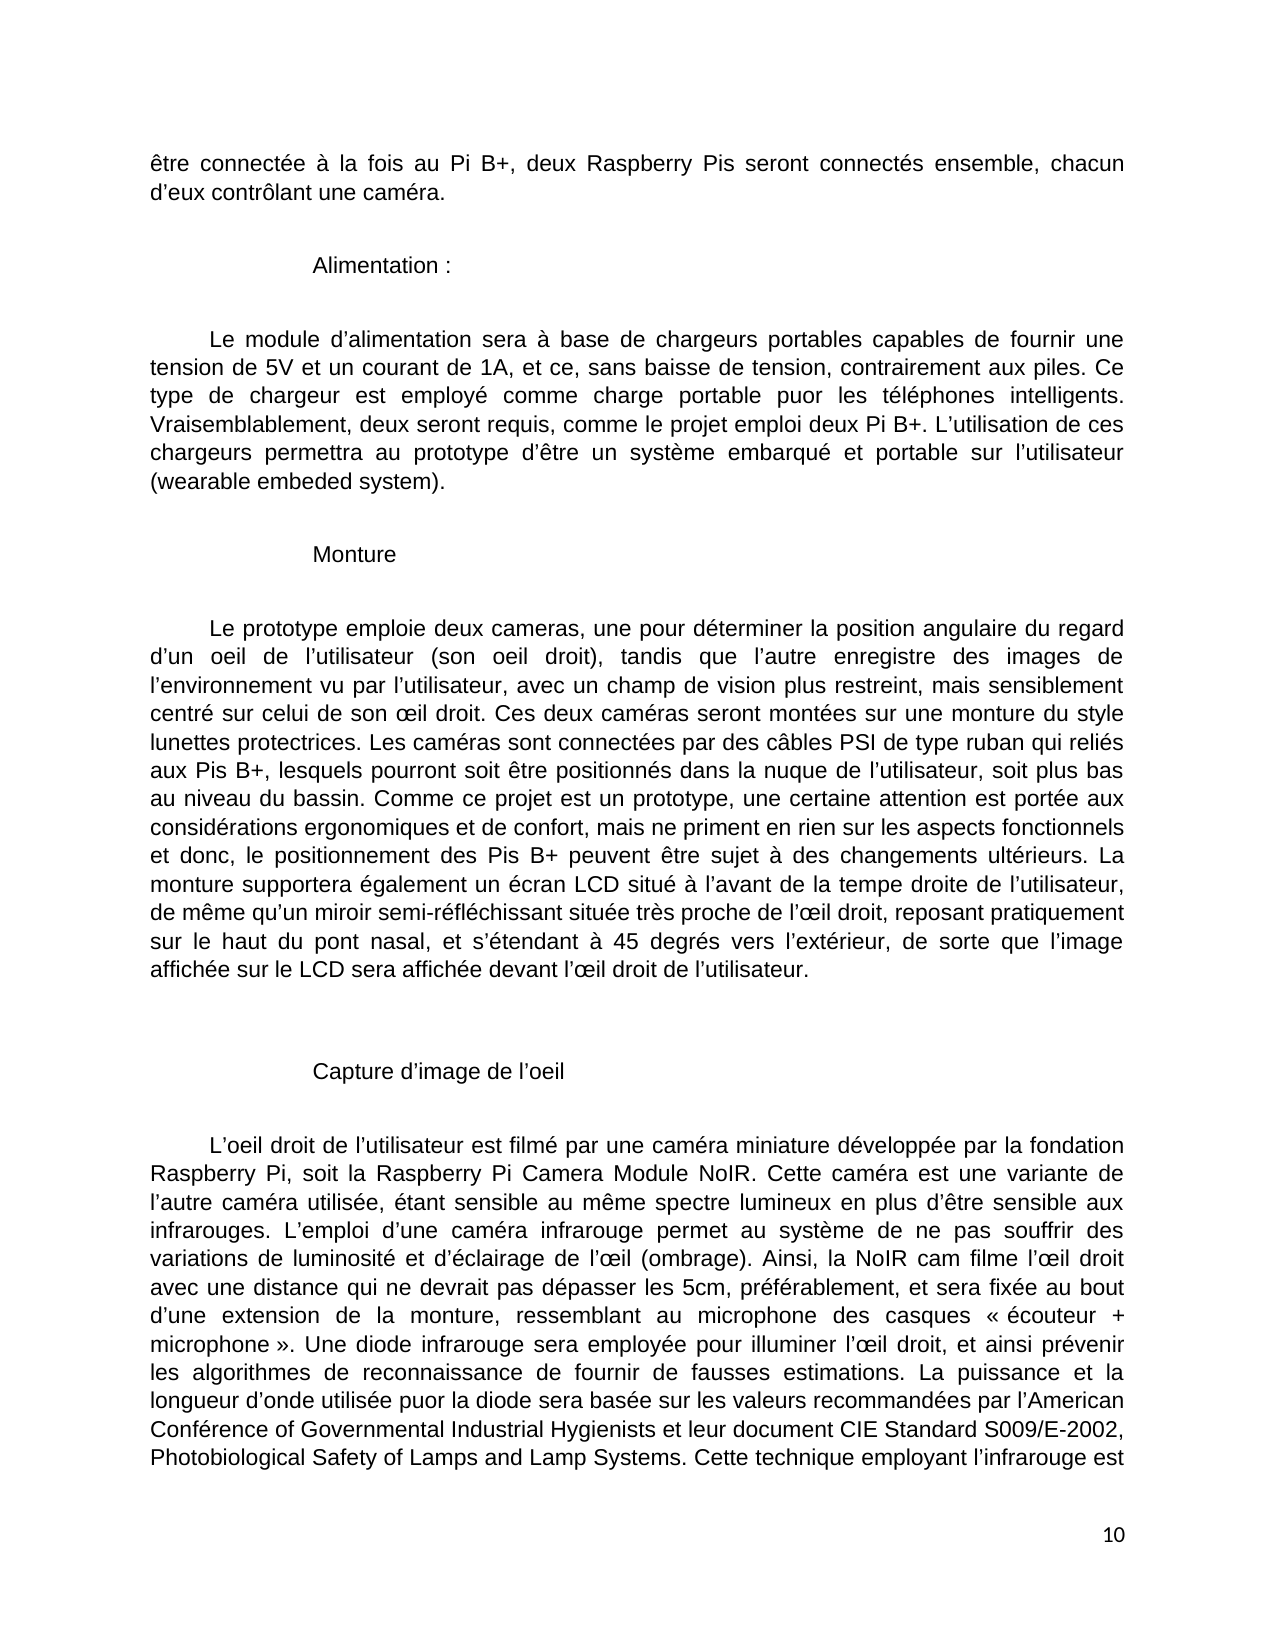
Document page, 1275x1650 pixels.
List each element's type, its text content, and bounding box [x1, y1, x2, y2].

list Capture d’image de l’oeil [312, 1058, 1125, 1084]
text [150, 1132, 1125, 1471]
text Le prototype emploie deux cameras, une pour déterminer la position angulaire du regard d’un oeil de l’utilisateur (son oeil droit), tandis que l’autre enregistre des images de l’environnement vu par l’utilisateur, avec un champ de vision plus restreint, mais sensiblement centré sur celui de son œil droit. Ces deux caméras seront montées sur une monture du style lunettes protectrices. Les caméras sont connectées par des câbles PSI de type ruban qui reliés aux Pis B+, lesquels pourront soit être positionnés dans la nuque de l’utilisateur, soit plus bas au niveau du bassin. Comme ce projet est un prototype, une certaine attention est portée aux considérations ergonomiques et de confort, mais ne priment en rien sur les aspects fonctionnels et donc, le positionnement des Pis B+ peuvent être sujet à des changements ultérieurs. La monture supportera également un écran LCD situé à l’avant de la tempe droite de l’utilisateur, de même qu’un miroir semi-réfléchissant située très proche de l’œil droit, reposant pratiquement sur le haut du pont nasal, et s’étendant à 45 degrés vers l’extérieur, de sorte que l’image affichée sur le LCD sera affichée devant l’œil droit de l’utilisateur. [150, 615, 1125, 982]
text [150, 150, 1125, 205]
list Alimentation : [312, 252, 1125, 278]
list Monture [312, 541, 1125, 568]
text Le module d’alimentation sera à base de chargeurs portables capables de fournir une tension de 5V et un courant de 1A, et ce, sans baisse de tension, contrairement aux piles. Ce type de chargeur est employé comme charge portable puor les téléphones intelligents. Vraisemblablement, deux seront requis, comme le projet emploi deux Pi B+. L’utilisation de ces chargeurs permettra au prototype d’être un système embarqué et portable sur l’utilisateur (wearable embeded system). [150, 326, 1125, 494]
